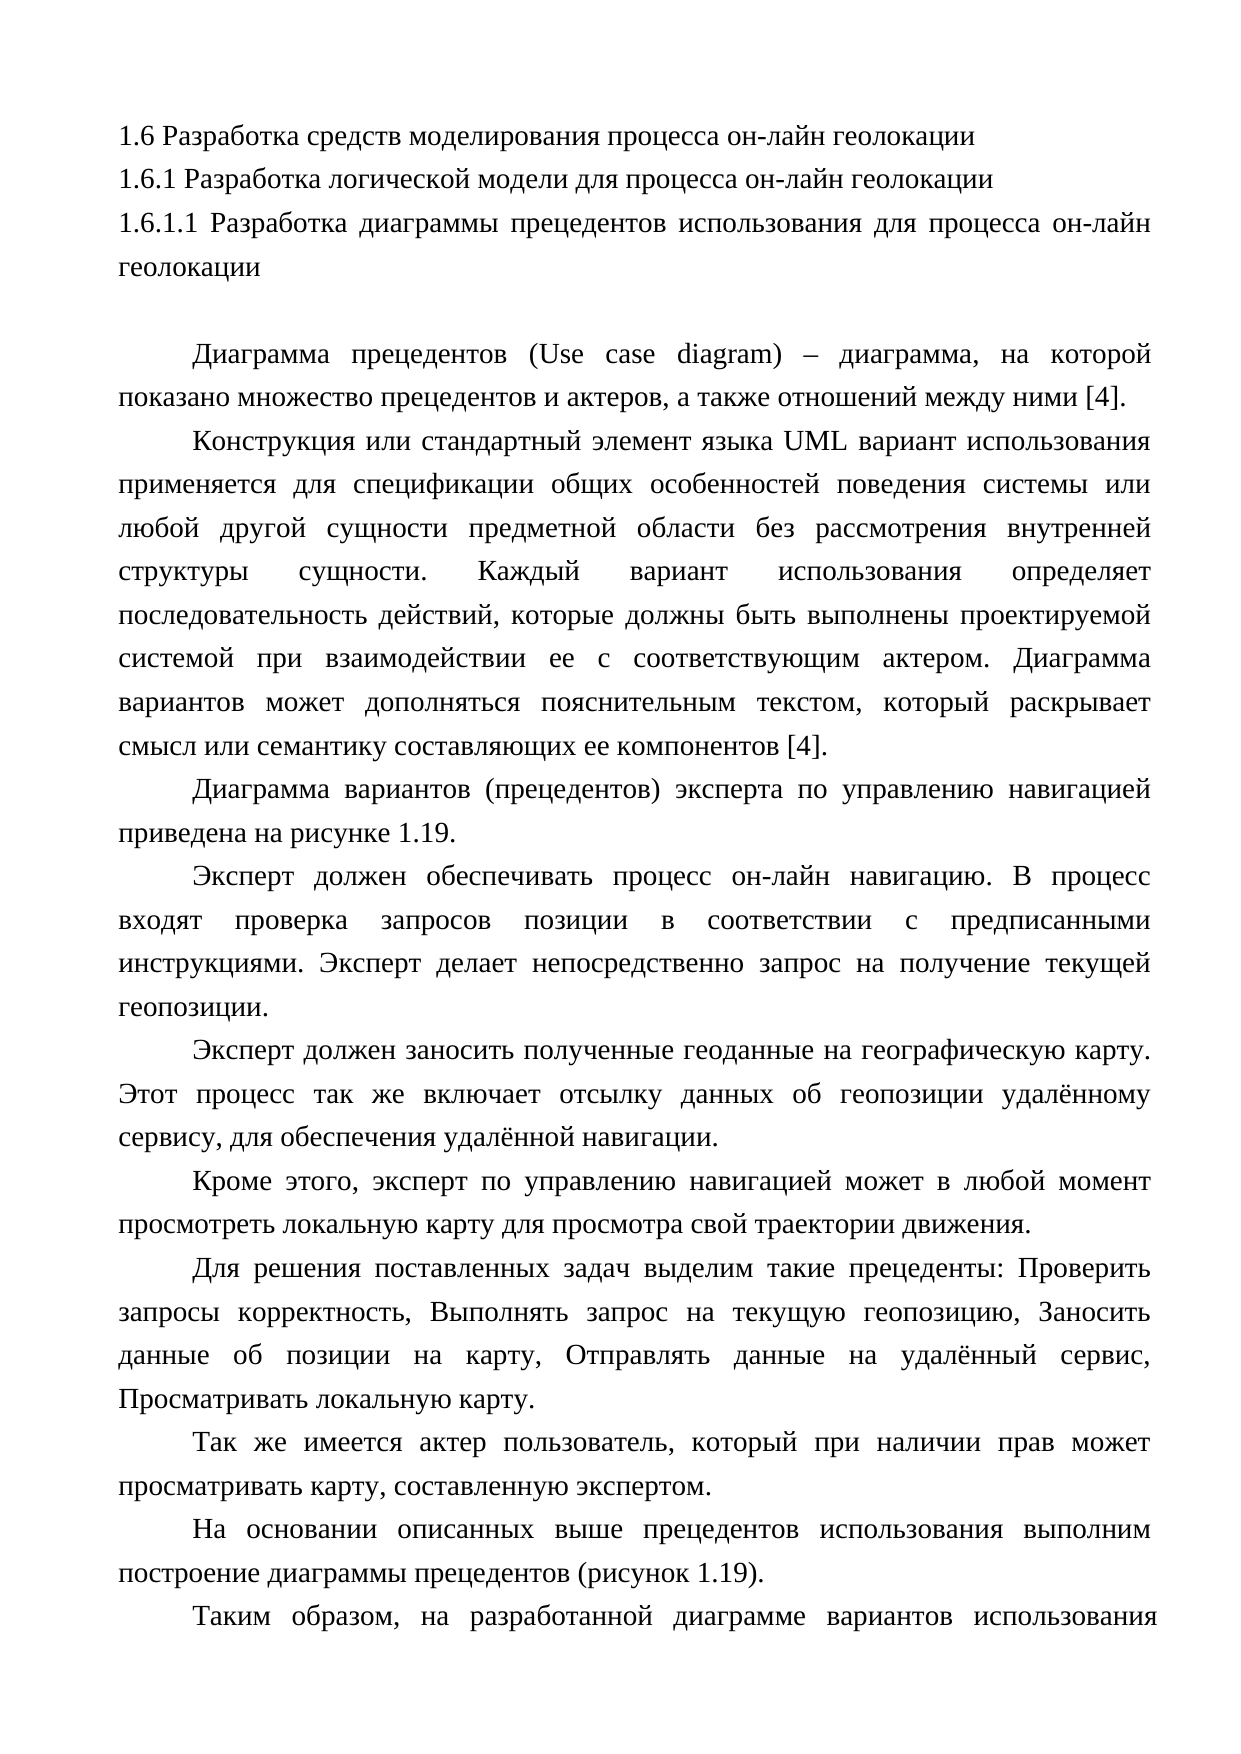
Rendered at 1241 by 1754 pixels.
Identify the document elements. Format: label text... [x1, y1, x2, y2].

text Диаграмма вариантов (прецедентов) эксперта по управлению навигацией приведена на рисунке 1.19. [118, 771, 1152, 848]
text Для решения поставленных задач выделим такие прецеденты: Проверить запросы корректность, Выполнять запрос на текущую геопозицию, Заносить данные об позиции на карту, Отправлять данные на удалённый сервис, Просматривать локальную карту. [118, 1250, 1152, 1414]
text Эксперт должен заносить полученные геоданные на географическую карту. Этот процесс так же включает отсылку данных об геопозиции удалённому сервису, для обеспечения удалённой навигации. [118, 1032, 1152, 1153]
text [118, 1598, 1158, 1632]
text Эксперт должен обеспечивать процесс он-лайн навигацию. В процесс входят проверка запросов позиции в соответствии с предписанными инструкциями. Эксперт делает непосредственно запрос на получение текущей геопозиции. [118, 858, 1152, 1022]
text Так же имеется актер пользователь, который при наличии прав может просматривать карту, составленную экспертом. [118, 1424, 1152, 1501]
subtitle 1.6.1 Разработка логической модели для процесса он-лайн геолокации [118, 162, 1152, 195]
text Конструкция или стандартный элемент языка UML вариант использования применяется для спецификации общих особенностей поведения системы или любой другой сущности предметной области без рассмотрения внутренней структуры сущности. Каждый вариант использования определяет последовательность действий, которые должны быть выполнены проектируемой системой при взаимодействии ее с соответствующим актером. Диаграмма вариантов может дополняться пояснительным текстом, который раскрывает смысл или семантику составляющих ее компонентов [4]. [118, 423, 1152, 761]
text На основании описанных выше прецедентов использования выполним построение диаграммы прецедентов (рисунок 1.19). [118, 1511, 1152, 1588]
subtitle 1.6 Разработка средств моделирования процесса он-лайн геолокации [118, 118, 1152, 152]
text Диаграмма прецедентов (Use case diagram) – диаграмма, на которой показано множество прецедентов и актеров, а также отношений между ними [4]. [118, 336, 1152, 413]
text Кроме этого, эксперт по управлению навигацией может в любой момент просмотреть локальную карту для просмотра свой траектории движения. [118, 1163, 1152, 1240]
subtitle 1.6.1.1 Разработка диаграммы прецедентов использования для процесса он-лайн геолокации [118, 205, 1152, 282]
